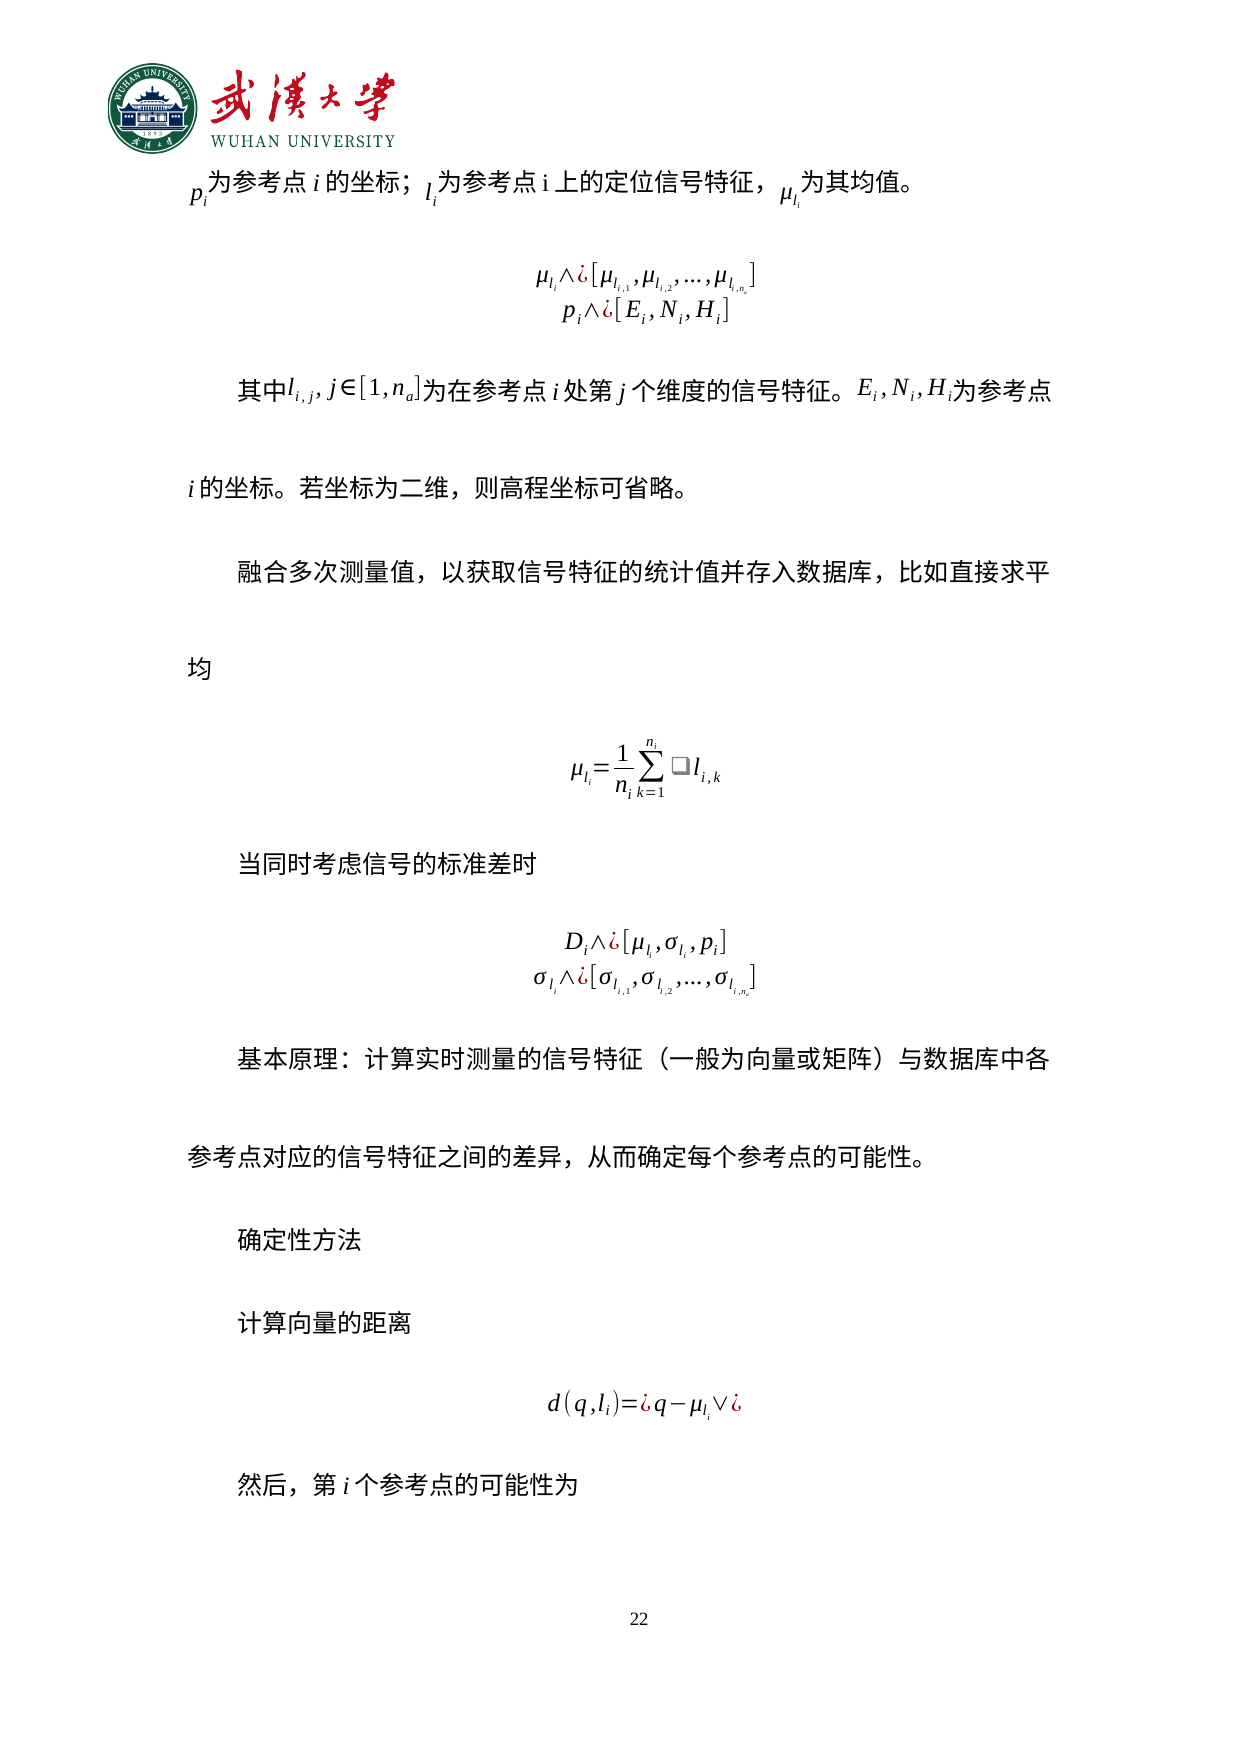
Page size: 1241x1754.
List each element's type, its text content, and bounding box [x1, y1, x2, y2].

text 其中为第i个参考点的参考数据，为数据库中参考点的数目。为参考点i的坐标；为参考点i上的定位信号特征，为其均值。 [187, 162, 1053, 227]
text 然后，第i个参考点的可能性为 [187, 1451, 1053, 1516]
text 融合多次测量值，以获取信号特征的统计值并存入数据库，比如直接求平均 [187, 538, 1053, 700]
text 基本原理：计算实时测量的信号特征（一般为向量或矩阵）与数据库中各参考点对应的信号特征之间的差异，从而确定每个参考点的可能性。 [187, 1025, 1053, 1188]
text 其中为在参考点i处第j个维度的信号特征。为参考点i的坐标。若坐标为二维，则高程坐标可省略。 [187, 357, 1053, 519]
text 当同时考虑信号的标准差时 [187, 830, 1053, 895]
text 确定性方法 [187, 1206, 1053, 1271]
text 计算向量的距离 [187, 1289, 1053, 1354]
picture [107, 63, 395, 154]
